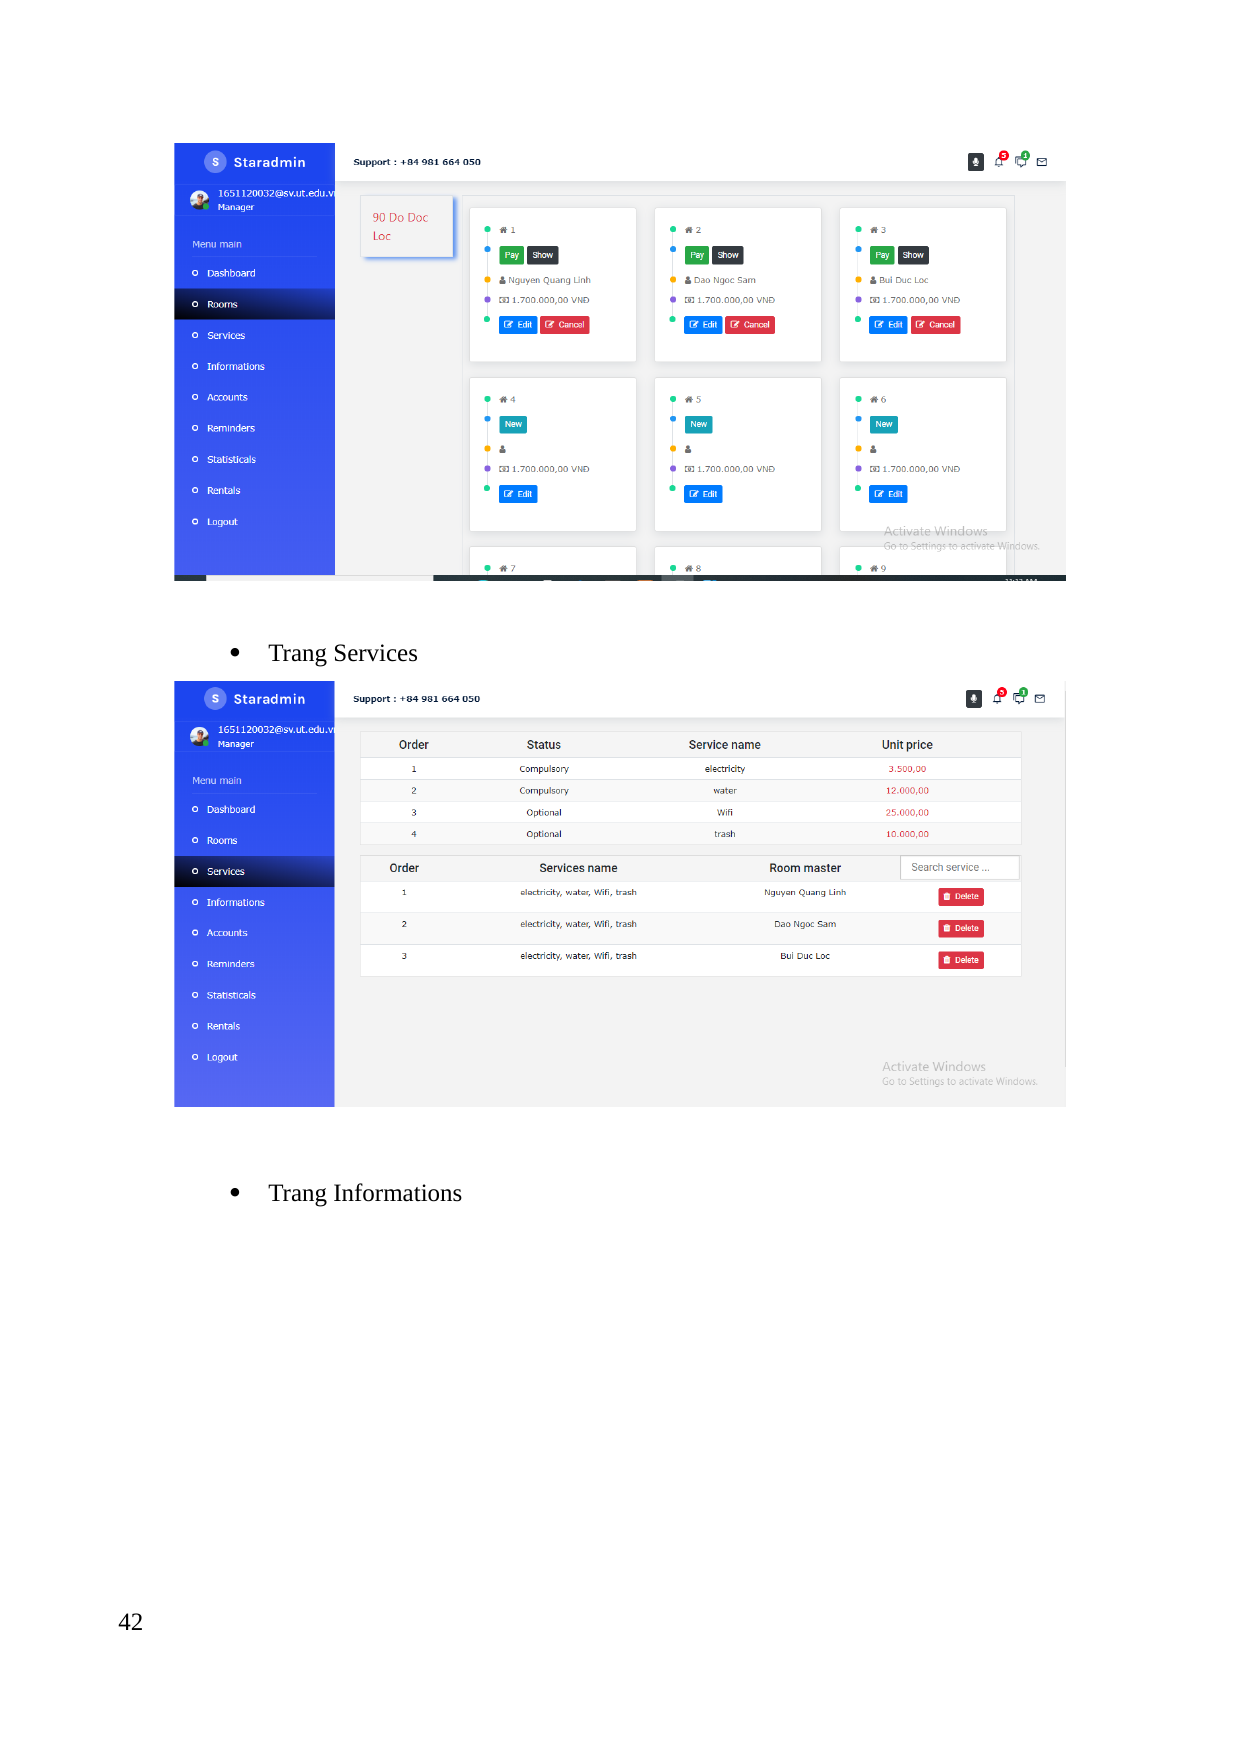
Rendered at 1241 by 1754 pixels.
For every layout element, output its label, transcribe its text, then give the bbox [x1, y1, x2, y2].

picture [174, 143, 1066, 581]
list Trang Informations [231, 1178, 1122, 1207]
list Trang Services [231, 638, 1122, 667]
picture [174, 681, 1066, 1107]
